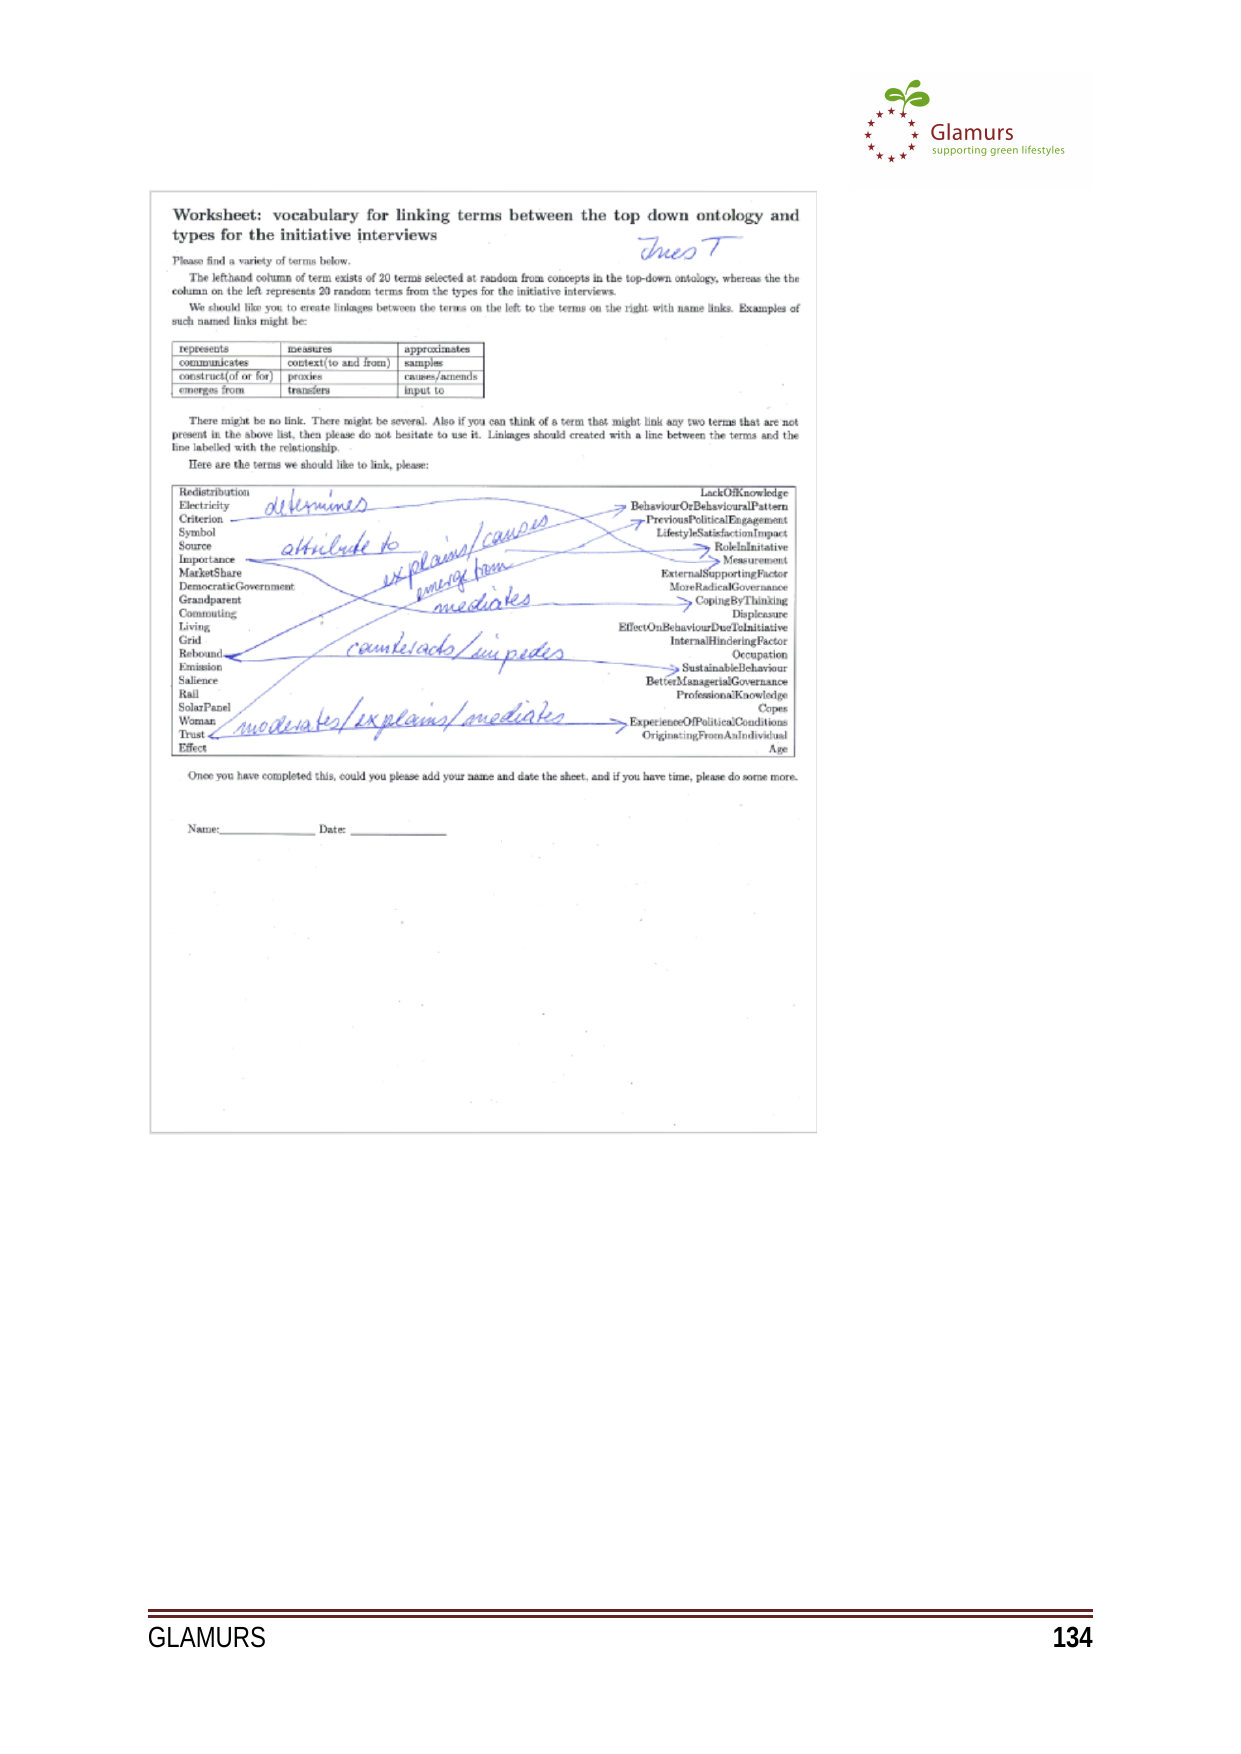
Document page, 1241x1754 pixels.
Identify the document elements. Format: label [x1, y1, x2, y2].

picture [849, 73, 1093, 190]
picture [149, 191, 817, 1134]
